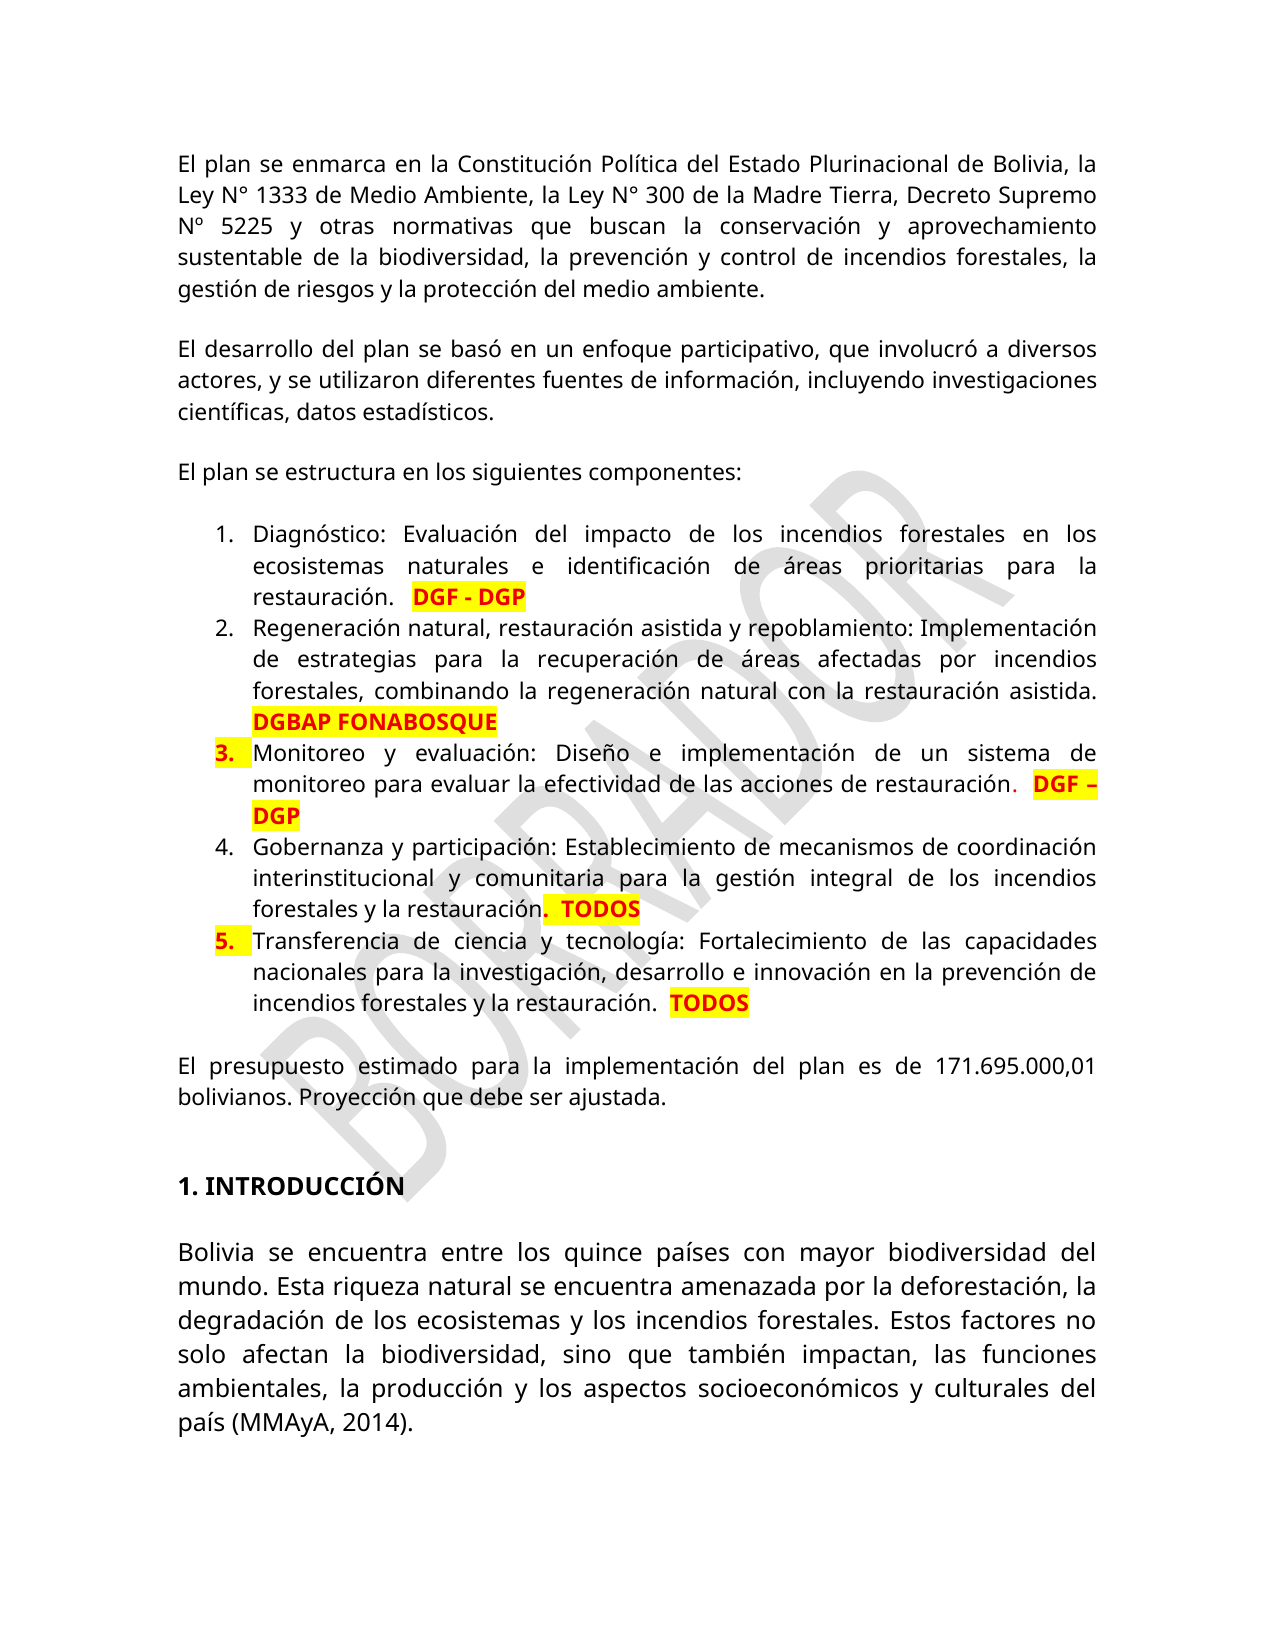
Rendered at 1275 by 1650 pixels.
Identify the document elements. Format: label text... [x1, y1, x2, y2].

list Transferencia de ciencia y tecnología: Fortalecimiento de las capacidades nacionales para la investigación, desarrollo e innovación en la prevención de incendios forestales y la restauración. TODOS [215, 925, 1098, 1018]
text Bolivia se encuentra entre los quince países con mayor biodiversidad del mundo. Esta riqueza natural se encuentra amenazada por la deforestación, la degradación de los ecosistemas y los incendios forestales. Estos factores no solo afectan la biodiversidad, sino que también impactan, las funciones ambientales, la producción y los aspectos socioeconómicos y culturales del país (MMAyA, 2014). [177, 1234, 1098, 1439]
list Monitoreo y evaluación: Diseño e implementación de un sistema de monitoreo para evaluar la efectividad de las acciones de restauración. DGF – DGP [215, 737, 1098, 831]
text El desarrollo del plan se basó en un enfoque participativo, que involucró a diversos actores, y se utilizaron diferentes fuentes de información, incluyendo investigaciones científicas, datos estadísticos. [177, 333, 1098, 427]
subtitle 1. INTRODUCCIÓN [177, 1168, 1098, 1202]
text El presupuesto estimado para la implementación del plan es de 171.695.000,01 bolivianos. Proyección que debe ser ajustada. [177, 1050, 1098, 1112]
list Gobernanza y participación: Establecimiento de mecanismos de coordinación interinstitucional y comunitaria para la gestión integral de los incendios forestales y la restauración. TODOS [215, 831, 1098, 925]
text El plan se estructura en los siguientes componentes: [177, 456, 1098, 487]
text El plan se enmarca en la Constitución Política del Estado Plurinacional de Bolivia, la Ley N° 1333 de Medio Ambiente, la Ley N° 300 de la Madre Tierra, Decreto Supremo Nº 5225 y otras normativas que buscan la conservación y aprovechamiento sustentable de la biodiversidad, la prevención y control de incendios forestales, la gestión de riesgos y la protección del medio ambiente. [177, 148, 1098, 304]
list Diagnóstico: Evaluación del impacto de los incendios forestales en los ecosistemas naturales e identificación de áreas prioritarias para la restauración. DGF - DGP [215, 518, 1098, 612]
list Regeneración natural, restauración asistida y repoblamiento: Implementación de estrategias para la recuperación de áreas afectadas por incendios forestales, combinando la regeneración natural con la restauración asistida. DGBAP FONABOSQUE [215, 612, 1098, 737]
